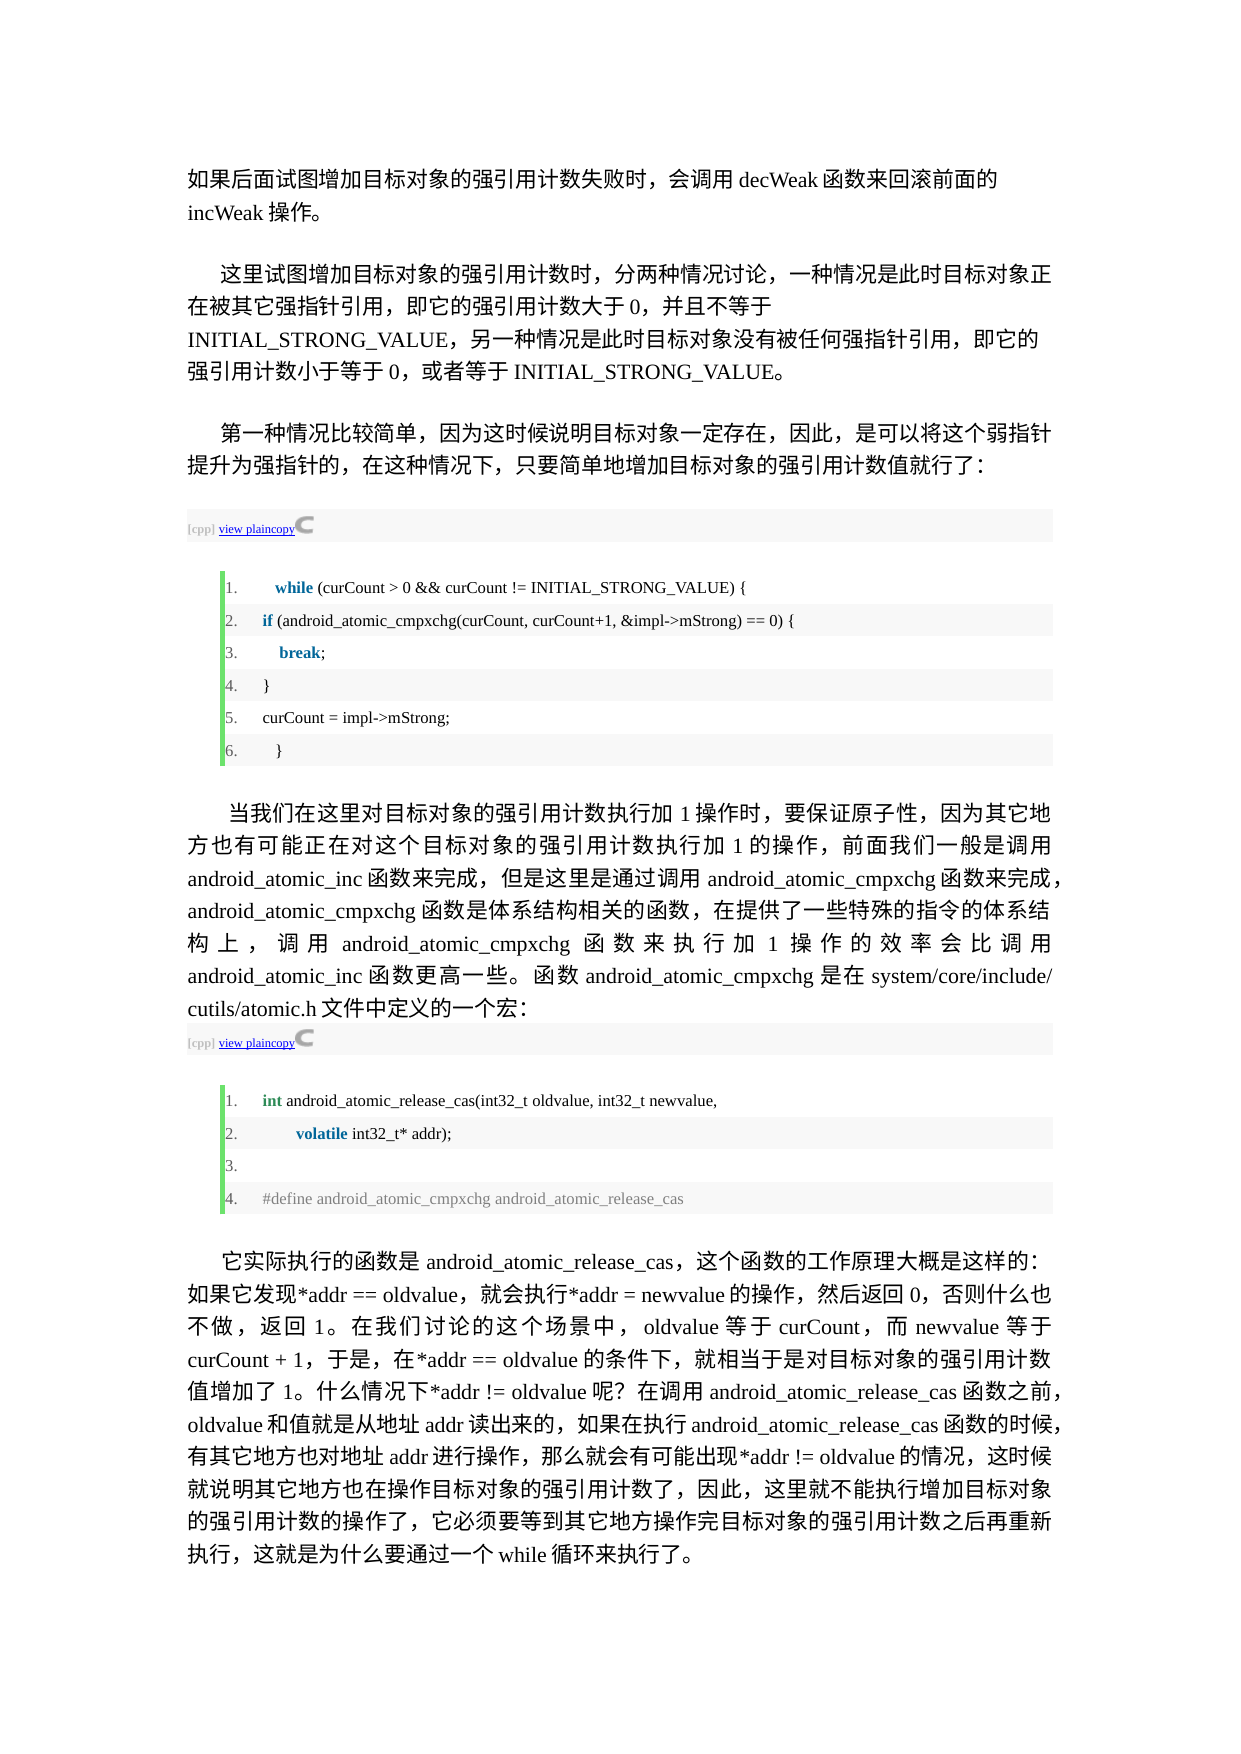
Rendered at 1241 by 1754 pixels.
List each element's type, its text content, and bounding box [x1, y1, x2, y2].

text 当我们在这里对目标对象的强引用计数执行加1操作时，要保证原子性，因为其它地方也有可能正在对这个目标对象的强引用计数执行加1的操作，前面我们一般是调用android_atomic_inc函数来完成，但是这里是通过调用android_atomic_cmpxchg函数来完成，android_atomic_cmpxchg函数是体系结构相关的函数，在提供了一些特殊的指令的体系结构上，调用android_atomic_cmpxchg函数来执行加1操作的效率会比调用android_atomic_inc函数更高一些。函数android_atomic_cmpxchg是在system/core/include/cutils/atomic.h文件中定义的一个宏： [187, 795, 1053, 1023]
list } [225, 669, 1053, 701]
text [cpp] view plaincopy [187, 509, 1053, 542]
list while (curCount > 0 && curCount != INITIAL_STRONG_VALUE) { [225, 571, 1053, 604]
list if (android_atomic_cmpxchg(curCount, curCount+1, &impl->mStrong) == 0) { [225, 604, 1053, 636]
list } [225, 734, 1053, 766]
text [187, 162, 1053, 227]
list volatile int32_t* addr); [225, 1117, 1053, 1149]
picture [295, 515, 314, 534]
picture [295, 1028, 314, 1047]
text [cpp] view plaincopy [187, 1023, 1053, 1055]
list #define android_atomic_cmpxchg android_atomic_release_cas [225, 1182, 1053, 1214]
text 它实际执行的函数是android_atomic_release_cas，这个函数的工作原理大概是这样的：如果它发现*addr == oldvalue，就会执行*addr = newvalue的操作，然后返回0，否则什么也不做，返回1。在我们讨论的这个场景中，oldvalue等于curCount，而newvalue等于curCount + 1，于是，在*addr == oldvalue的条件下，就相当于是对目标对象的强引用计数值增加了1。什么情况下*addr != oldvalue呢？在调用android_atomic_release_cas函数之前，oldvalue和值就是从地址addr读出来的，如果在执行android_atomic_release_cas函数的时候，有其它地方也对地址addr进行操作，那么就会有可能出现*addr != oldvalue的情况，这时候就说明其它地方也在操作目标对象的强引用计数了，因此，这里就不能执行增加目标对象的强引用计数的操作了，它必须要等到其它地方操作完目标对象的强引用计数之后再重新执行，这就是为什么要通过一个while循环来执行了。 [187, 1244, 1053, 1569]
list curCount = impl->mStrong; [225, 701, 1053, 734]
text 这里试图增加目标对象的强引用计数时，分两种情况讨论，一种情况是此时目标对象正在被其它强指针引用，即它的强引用计数大于0，并且不等于INITIAL_STRONG_VALUE，另一种情况是此时目标对象没有被任何强指针引用，即它的强引用计数小于等于0，或者等于INITIAL_STRONG_VALUE。 [187, 256, 1053, 386]
list int android_atomic_release_cas(int32_t oldvalue, int32_t newvalue, [220, 1084, 1053, 1117]
list break; [225, 636, 1053, 669]
text 第一种情况比较简单，因为这时候说明目标对象一定存在，因此，是可以将这个弱指针提升为强指针的，在这种情况下，只要简单地增加目标对象的强引用计数值就行了： [187, 415, 1053, 480]
